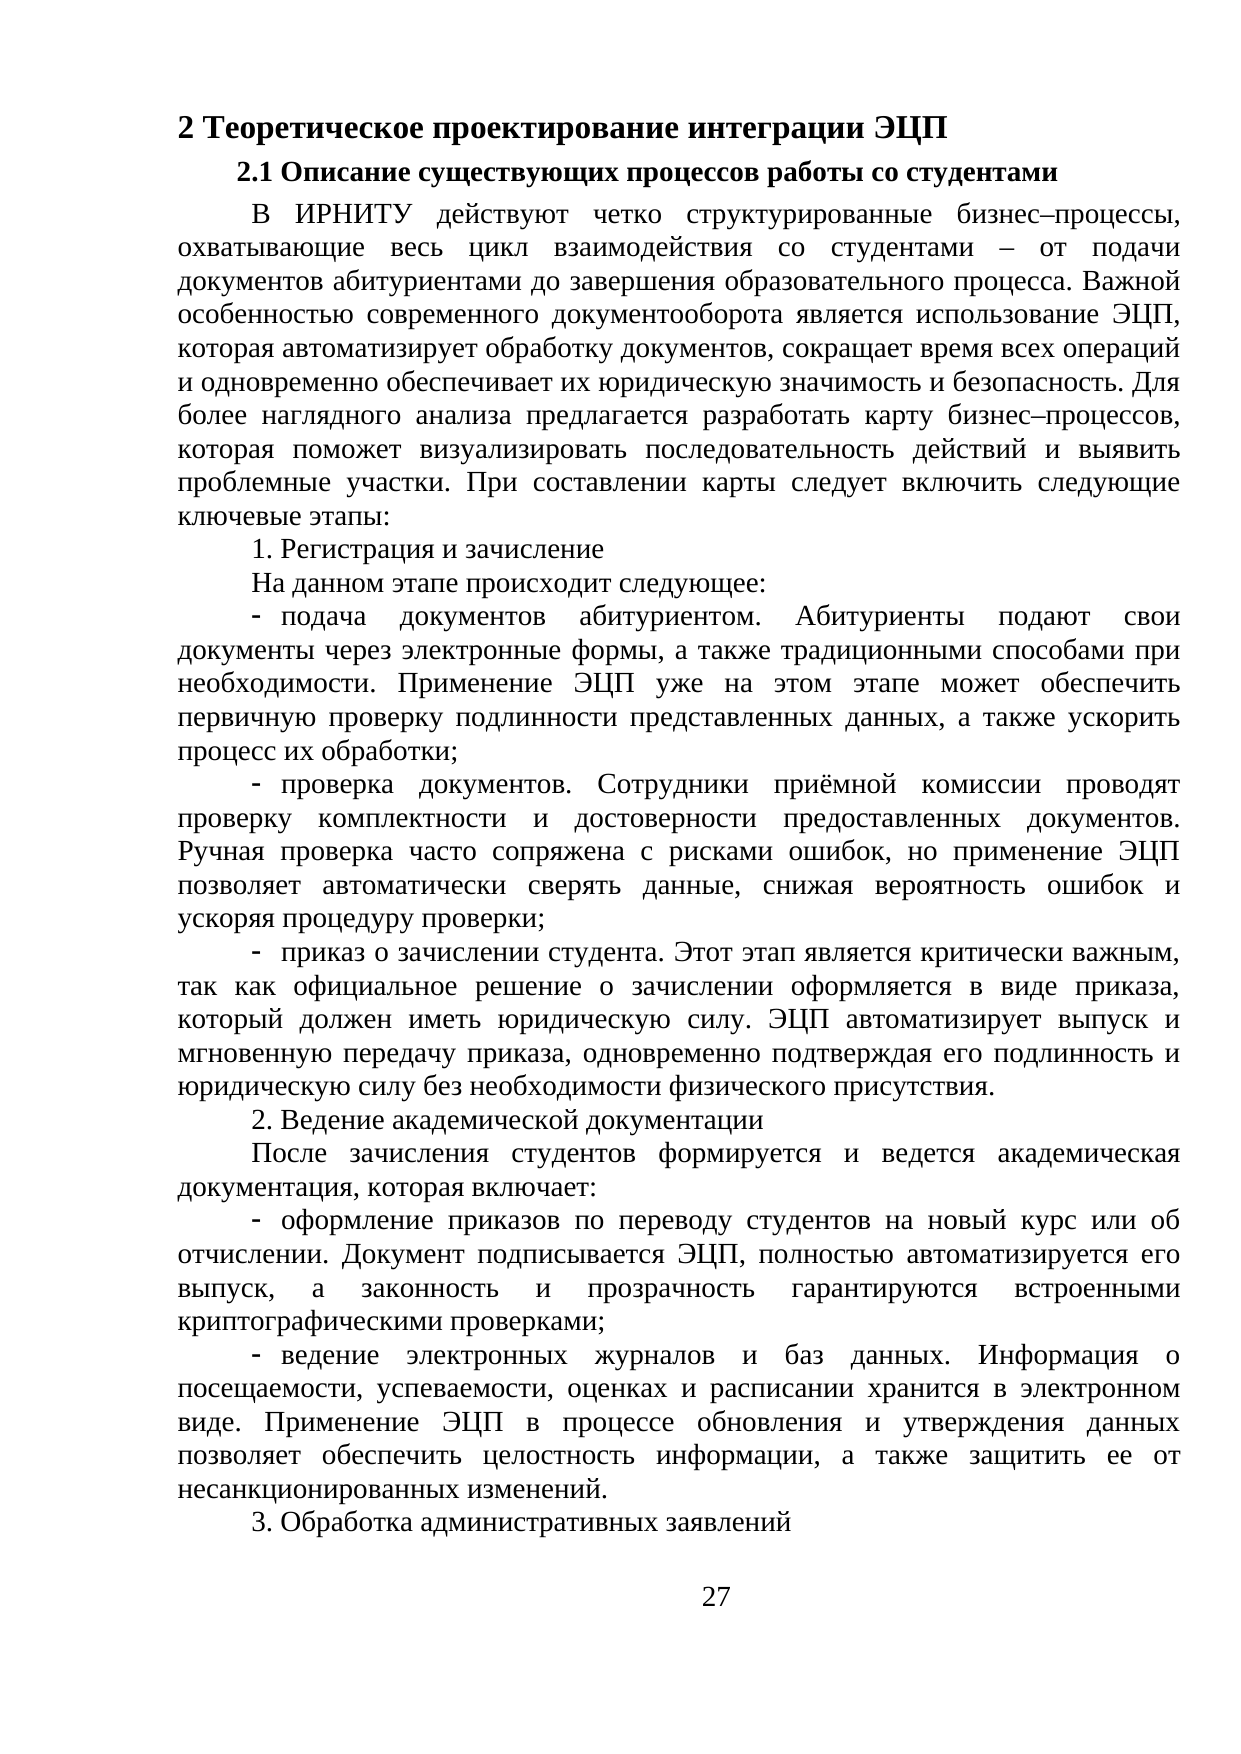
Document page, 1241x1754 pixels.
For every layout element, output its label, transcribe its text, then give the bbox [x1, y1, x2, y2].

list ведение электронных журналов и баз данных. Информация о посещаемости, успеваемости, оценках и расписании хранится в электронном виде. Применение ЭЦП в процессе обновления и утверждения данных позволяет обеспечить целостность информации, а также защитить ее от несанкционированных изменений. [177, 1337, 1181, 1504]
list Ведение академической документации [177, 1102, 1181, 1135]
text После зачисления студентов формируется и ведется академическая документация, которая включает: [177, 1135, 1181, 1202]
text В ИРНИТУ действуют четко структурированные бизнес–процессы, охватывающие весь цикл взаимодействия со студентами – от подачи документов абитуриентами до завершения образовательного процесса. Важной особенностью современного документооборота является использование ЭЦП, которая автоматизирует обработку документов, сокращает время всех операций и одновременно обеспечивает их юридическую значимость и безопасность. Для более наглядного анализа предлагается разработать карту бизнес–процессов, которая поможет визуализировать последовательность действий и выявить проблемные участки. При составлении карты следует включить следующие ключевые этапы: [177, 196, 1181, 531]
subtitle Описание существующих процессов работы со студентами [236, 154, 1181, 188]
list Обработка административных заявлений [177, 1504, 1181, 1538]
subtitle Теоретическое проектирование интеграции ЭЦП [177, 107, 1181, 146]
list приказ о зачислении студента. Этот этап является критически важным, так как официальное решение о зачислении оформляется в виде приказа, который должен иметь юридическую силу. ЭЦП автоматизирует выпуск и мгновенную передачу приказа, одновременно подтверждая его подлинность и юридическую силу без необходимости физического присутствия. [177, 934, 1181, 1102]
list Регистрация и зачисление [177, 531, 1181, 565]
text На данном этапе происходит следующее: [177, 565, 1181, 598]
list подача документов абитуриентом. Абитуриенты подают свои документы через электронные формы, а также традиционными способами при необходимости. Применение ЭЦП уже на этом этапе может обеспечить первичную проверку подлинности представленных данных, а также ускорить процесс их обработки; [177, 598, 1181, 766]
list оформление приказов по переводу студентов на новый курс или об отчислении. Документ подписывается ЭЦП, полностью автоматизируется его выпуск, а законность и прозрачность гарантируются встроенными криптографическими проверками; [177, 1202, 1181, 1337]
list проверка документов. Сотрудники приёмной комиссии проводят проверку комплектности и достоверности предоставленных документов. Ручная проверка часто сопряжена с рисками ошибок, но применение ЭЦП позволяет автоматически сверять данные, снижая вероятность ошибок и ускоряя процедуру проверки; [177, 766, 1181, 934]
